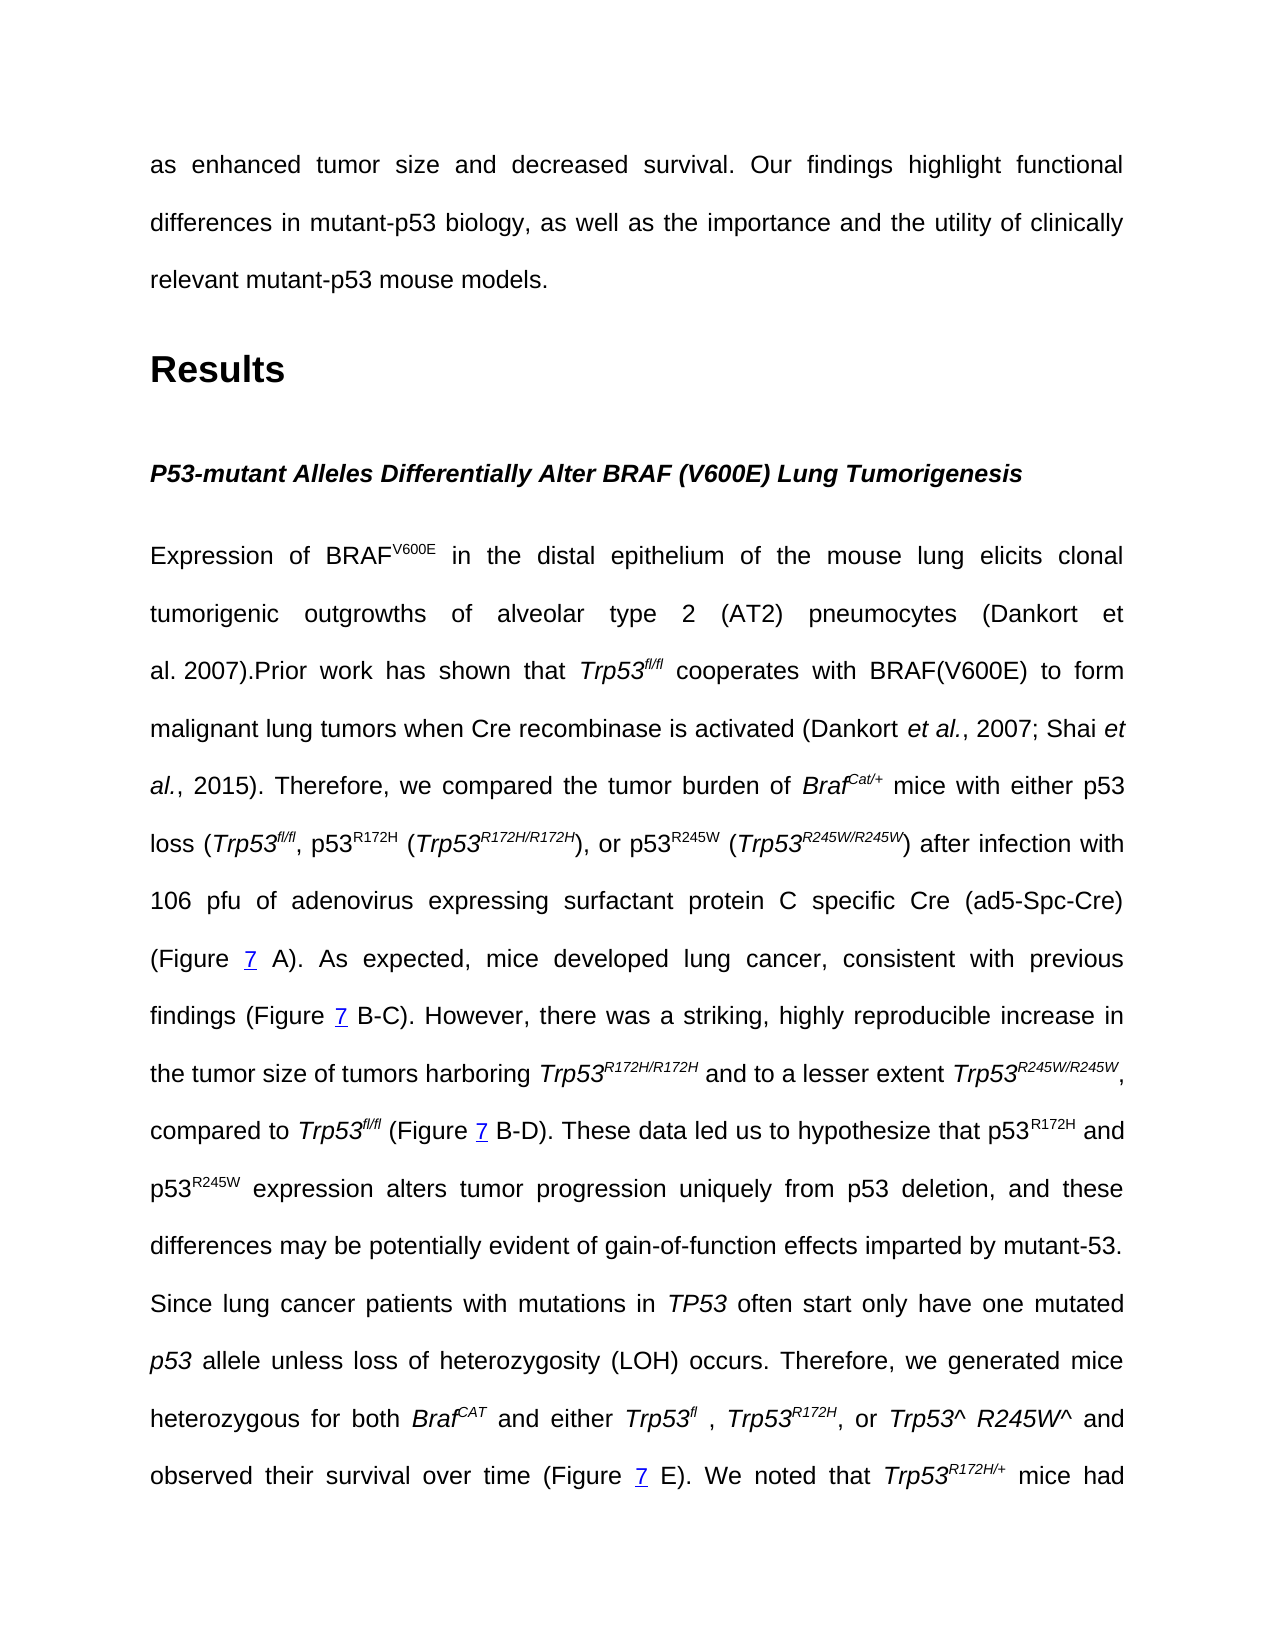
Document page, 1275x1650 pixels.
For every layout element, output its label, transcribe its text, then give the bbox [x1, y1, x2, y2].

text P53-mutant Alleles Differentially Alter BRAF (V600E) Lung Tumorigenesis [150, 459, 1125, 487]
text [150, 150, 1125, 294]
subtitle Results [150, 347, 1125, 391]
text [150, 541, 1125, 1490]
